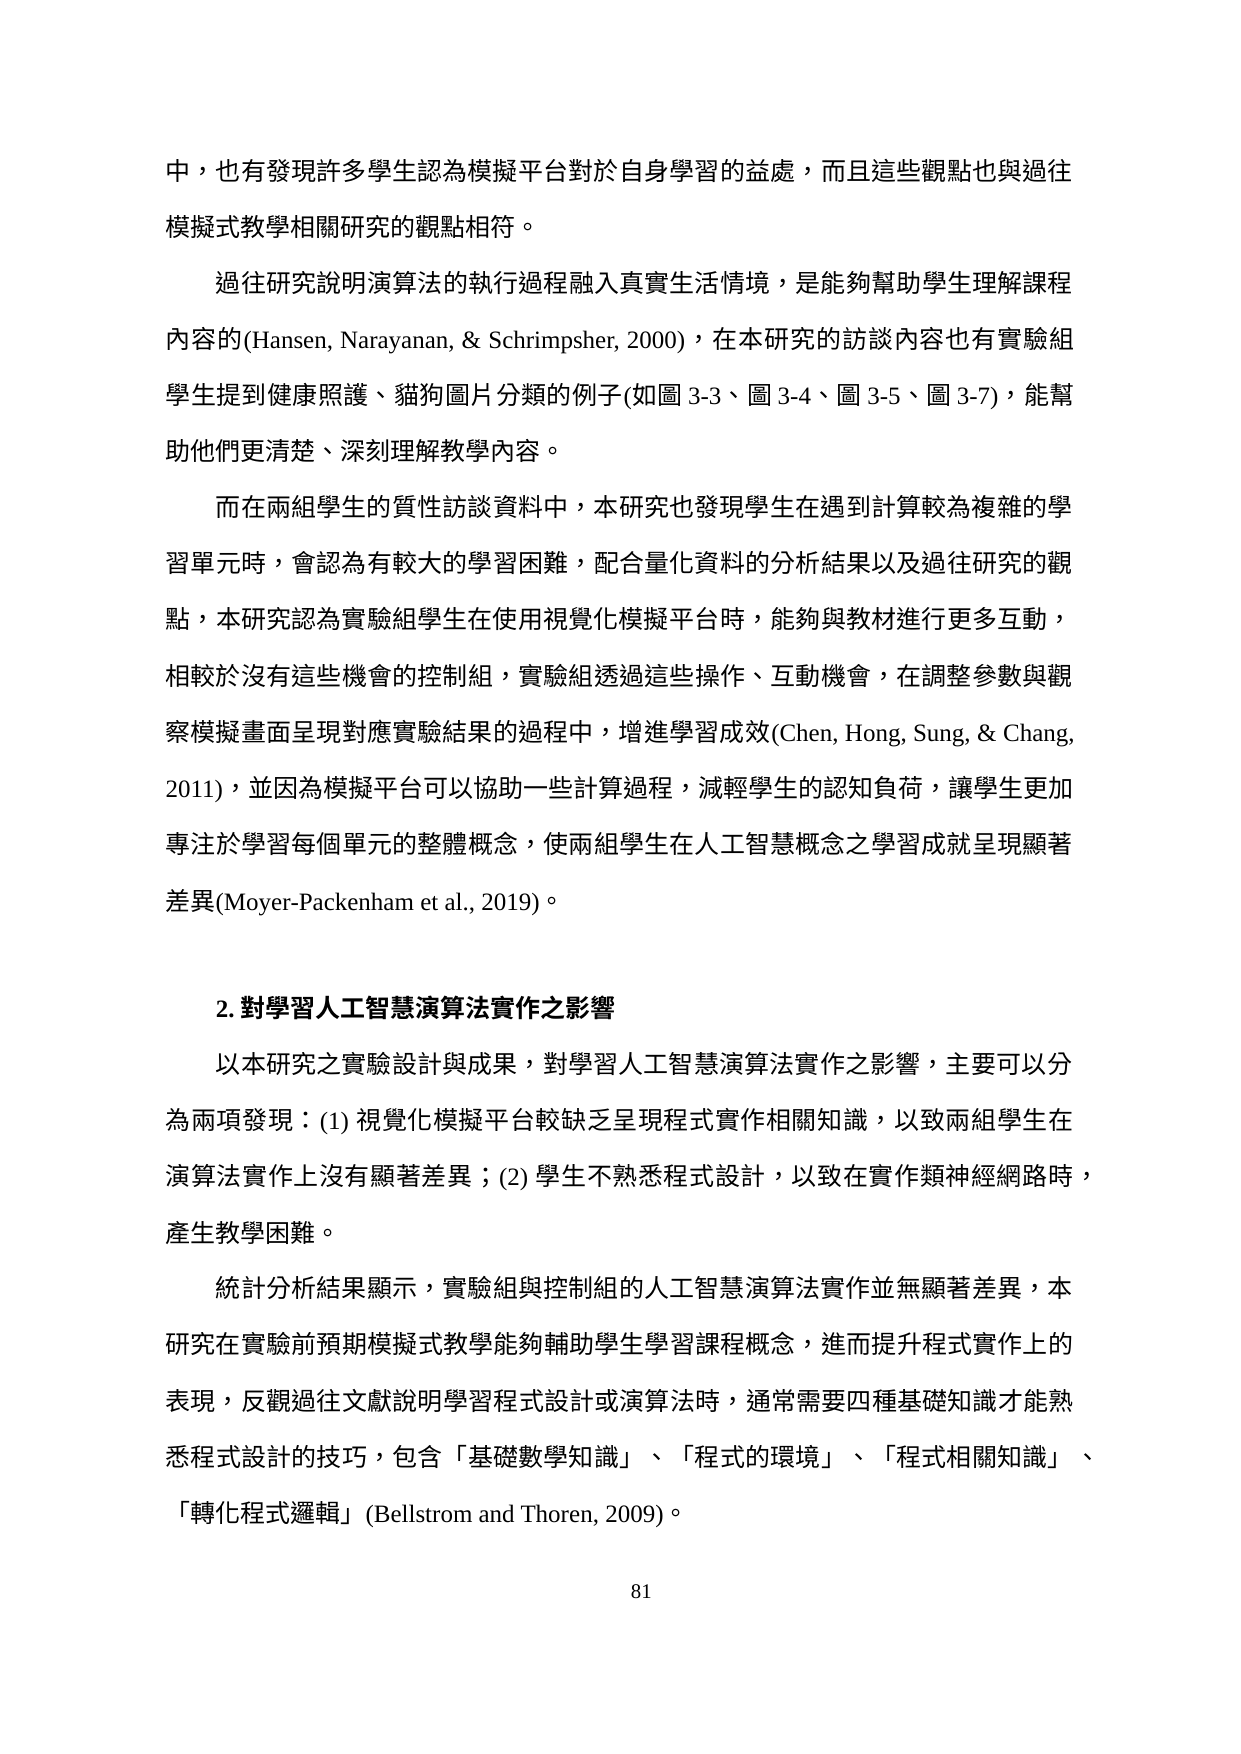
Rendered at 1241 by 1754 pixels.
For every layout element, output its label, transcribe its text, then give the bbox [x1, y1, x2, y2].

text 以本研究之實驗設計與成果，對學習人工智慧演算法實作之影響，主要可以分為兩項發現：(1) 視覺化模擬平台較缺乏呈現程式實作相關知識，以致兩組學生在演算法實作上沒有顯著差異；(2) 學生不熟悉程式設計，以致在實作類神經網路時，產生教學困難。 [165, 1044, 1075, 1250]
text 而在兩組學生的質性訪談資料中，本研究也發現學生在遇到計算較為複雜的學習單元時，會認為有較大的學習困難，配合量化資料的分析結果以及過往研究的觀點，本研究認為實驗組學生在使用視覺化模擬平台時，能夠與教材進行更多互動，相較於沒有這些機會的控制組，實驗組透過這些操作、互動機會，在調整參數與觀察模擬畫面呈現對應實驗結果的過程中，增進學習成效(Chen, Hong, Sung, & Chang, 2011)，並因為模擬平台可以協助一些計算過程，減輕學生的認知負荷，讓學生更加專注於學習每個單元的整體概念，使兩組學生在人工智慧概念之學習成就呈現顯著差異(Moyer-Packenham et al., 2019)。 [165, 487, 1075, 918]
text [165, 151, 1075, 244]
text 過往研究說明演算法的執行過程融入真實生活情境，是能夠幫助學生理解課程內容的(Hansen, Narayanan, & Schrimpsher, 2000)，在本研究的訪談內容也有實驗組學生提到健康照護、貓狗圖片分類的例子(如圖3-3、圖3-4、圖3-5、圖3-7)，能幫助他們更清楚、深刻理解教學內容。 [165, 262, 1075, 469]
text 2. 對學習人工智慧演算法實作之影響 [165, 988, 1075, 1026]
text 統計分析結果顯示，實驗組與控制組的人工智慧演算法實作並無顯著差異，本研究在實驗前預期模擬式教學能夠輔助學生學習課程概念，進而提升程式實作上的表現，反觀過往文獻說明學習程式設計或演算法時，通常需要四種基礎知識才能熟悉程式設計的技巧，包含「基礎數學知識」、「程式的環境」、「程式相關知識」、「轉化程式邏輯」(Bellstrom and Thoren, 2009)。 [165, 1268, 1075, 1531]
